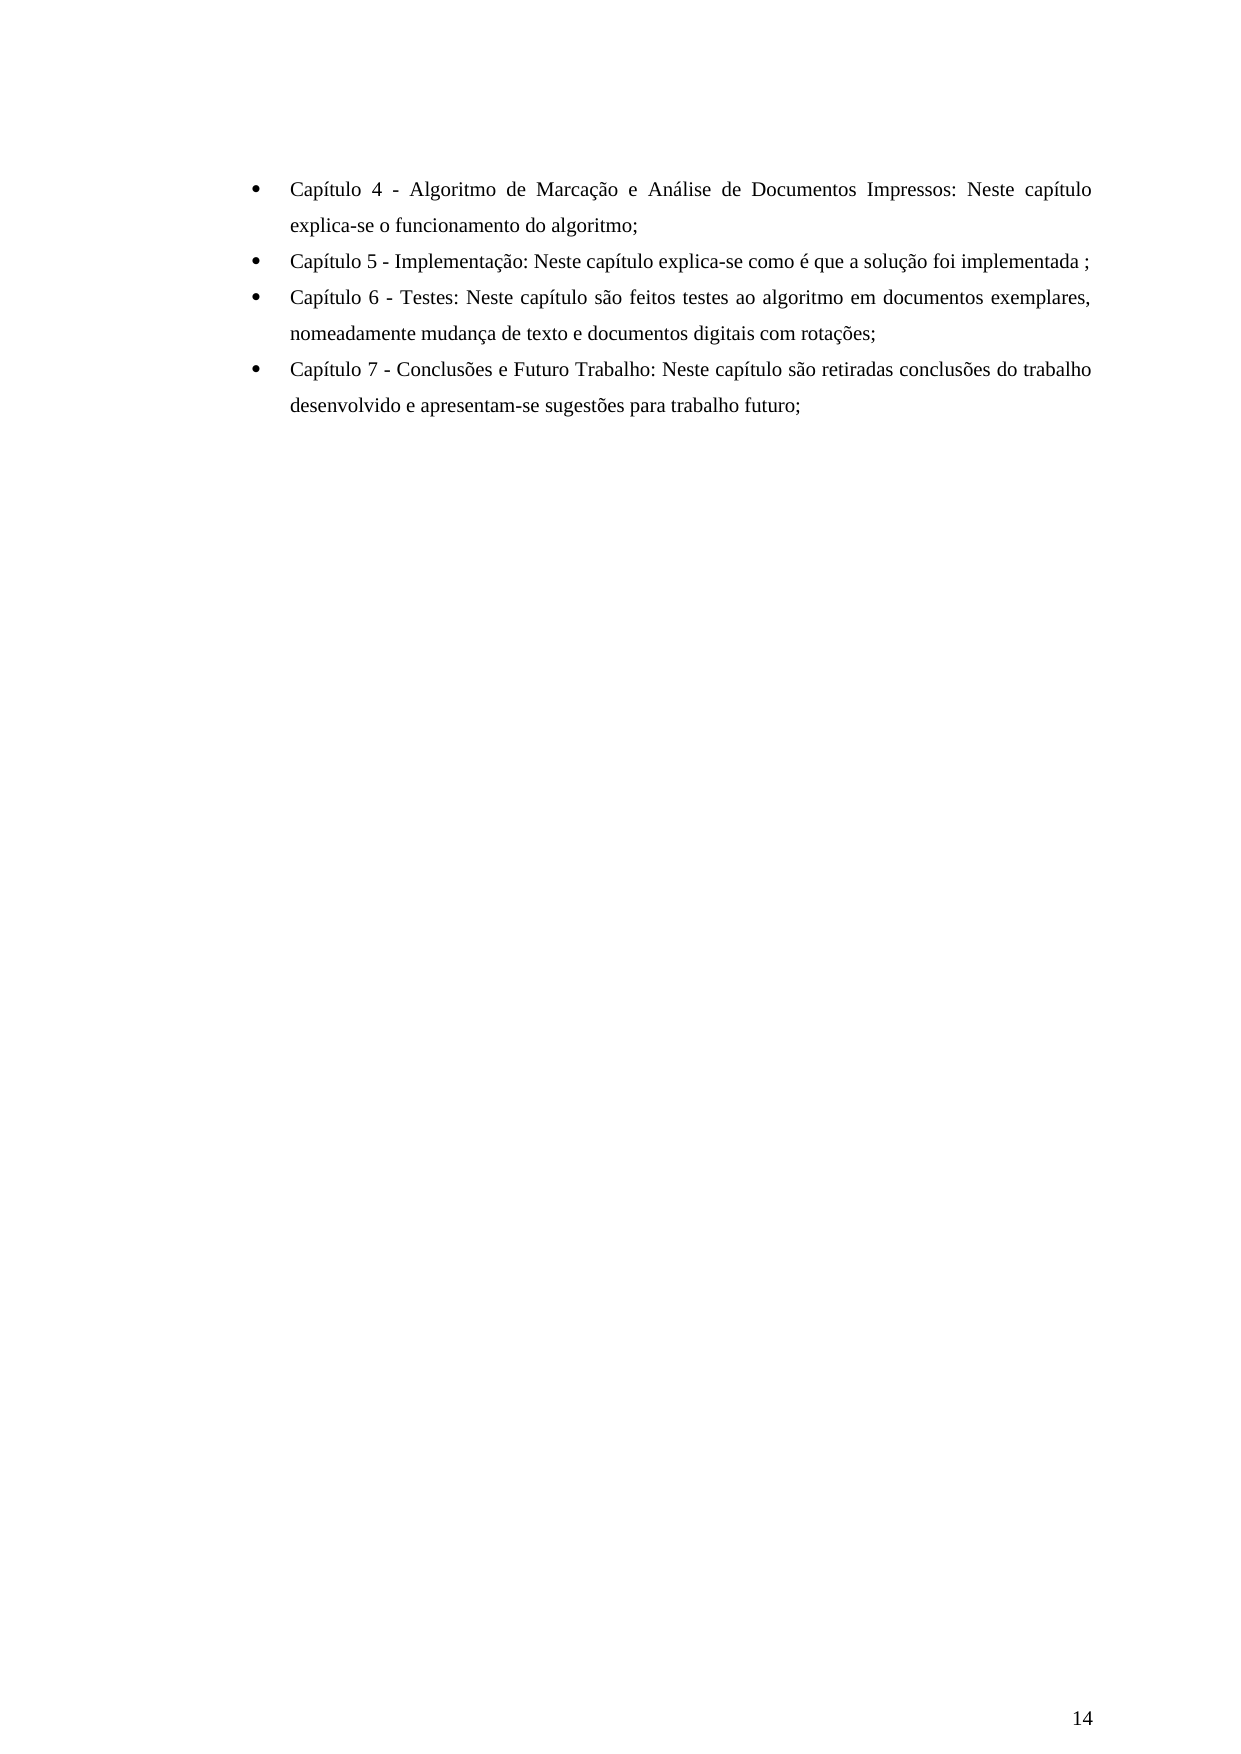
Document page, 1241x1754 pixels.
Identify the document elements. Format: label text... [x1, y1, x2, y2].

list Capítulo 6 - Testes: Neste capítulo são feitos testes ao algoritmo em documentos exemplares, nomeadamente mudança de texto e documentos digitais com rotações; [252, 285, 1092, 345]
list Capítulo 4 - Algoritmo de Marcação e Análise de Documentos Impressos: Neste capítulo explica-se o funcionamento do algoritmo; [252, 177, 1092, 237]
list Capítulo 5 - Implementação: Neste capítulo explica-se como é que a solução foi implementada ; [252, 249, 1092, 273]
list Capítulo 7 - Conclusões e Futuro Trabalho: Neste capítulo são retiradas conclusões do trabalho desenvolvido e apresentam-se sugestões para trabalho futuro; [252, 357, 1092, 417]
